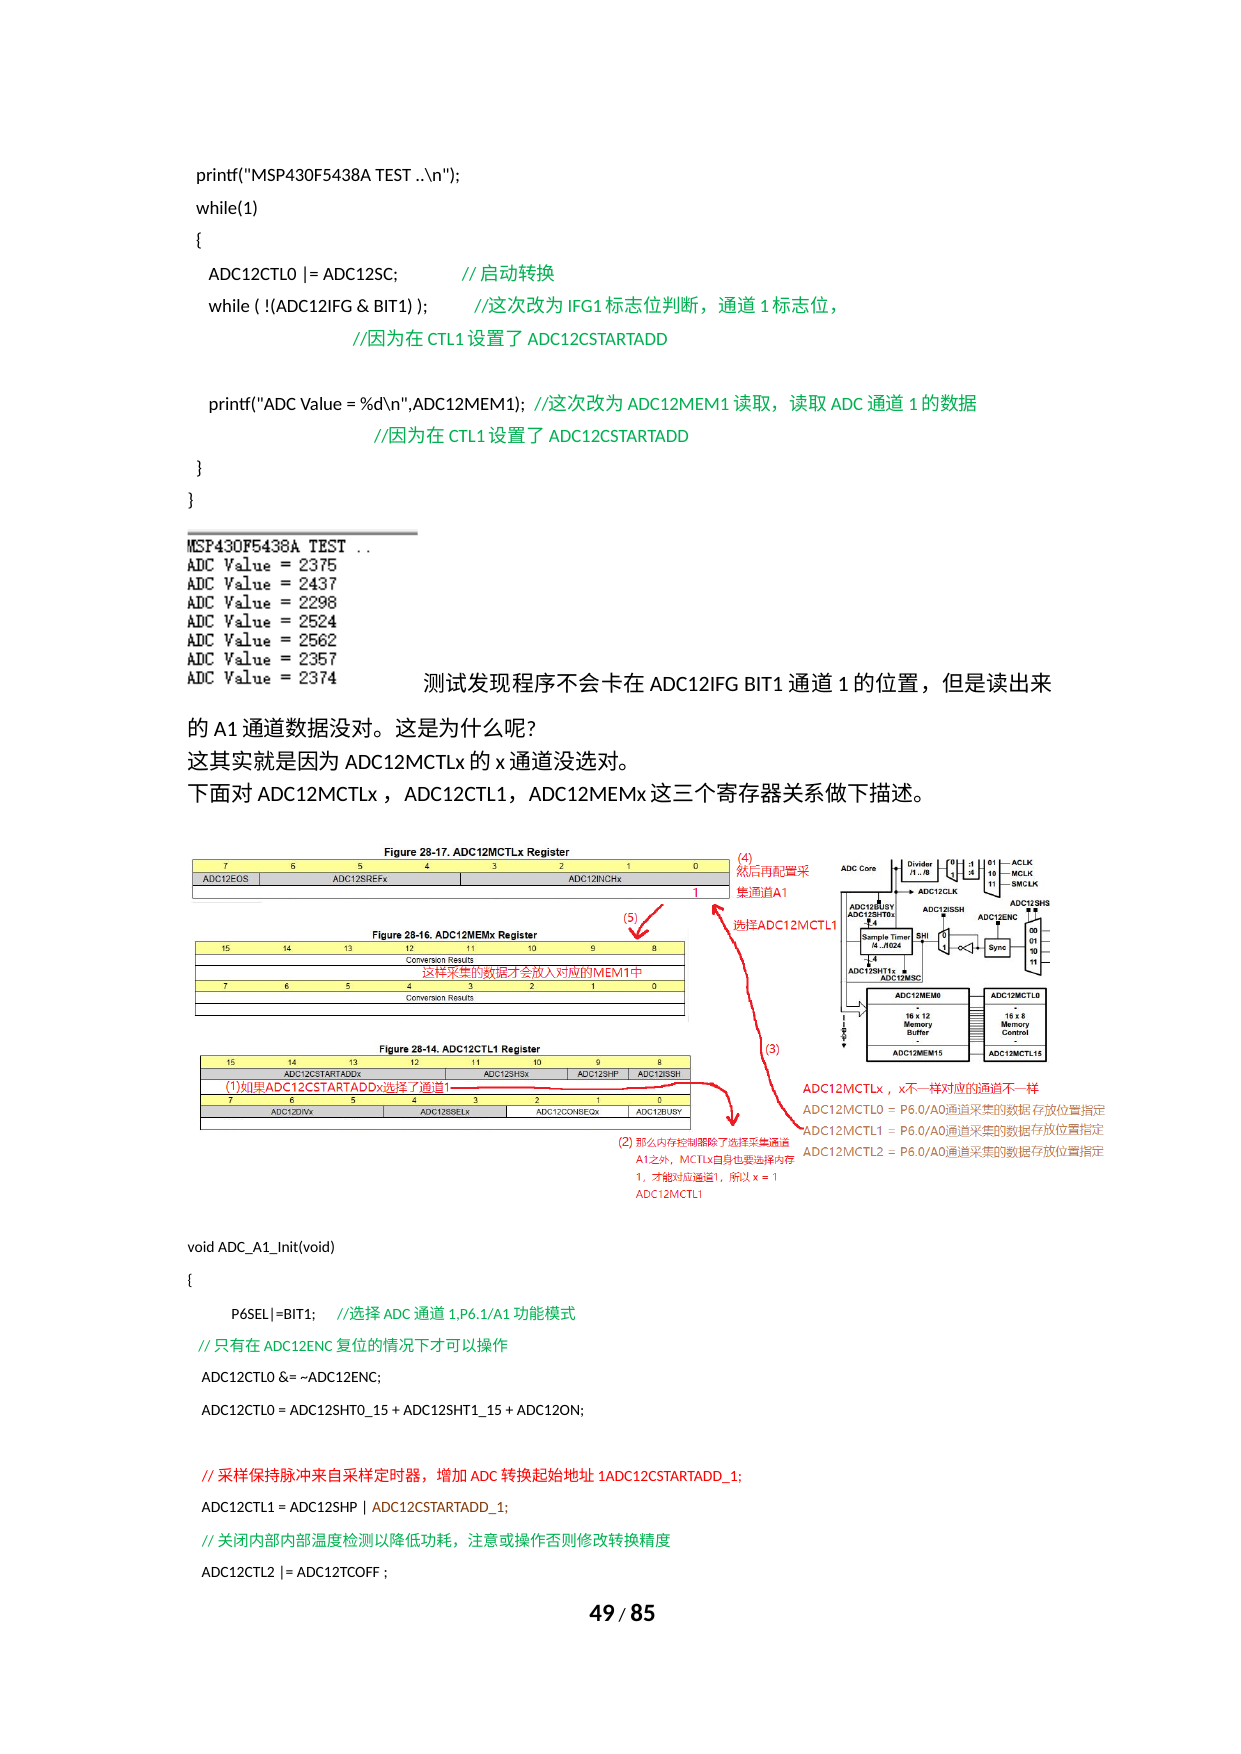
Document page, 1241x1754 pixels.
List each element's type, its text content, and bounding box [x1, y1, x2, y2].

text void ADC_A1_Init(void) [187, 1231, 1053, 1263]
text //因为在CTL1设置了ADC12CSTARTADD [187, 418, 1053, 451]
text { [187, 223, 1053, 256]
text } [187, 483, 1053, 516]
text // 关闭内部内部温度检测以降低功耗，注意或操作否则修改转换精度 [187, 1523, 1053, 1556]
text 下面对ADC12MCTLx ，ADC12CTL1，ADC12MEMx这三个寄存器关系做下描述。 [187, 776, 1053, 808]
picture [187, 529, 418, 692]
text // 只有在ADC12ENC复位的情况下才可以操作 [187, 1328, 1053, 1361]
text P6SEL|=BIT1; //选择ADC通道1,P6.1/A1功能模式 [187, 1296, 1053, 1328]
text // 采样保持脉冲来自采样定时器，增加ADC转换起始地址1ADC12CSTARTADD_1; [187, 1458, 1053, 1491]
text while(1) [187, 191, 1053, 223]
text ADC12CTL1 = ADC12SHP | ADC12CSTARTADD_1; [187, 1491, 1053, 1523]
text while ( !(ADC12IFG & BIT1) ); //这次改为IFG1标志位判断，通道1标志位， [187, 288, 1053, 321]
text 这其实就是因为ADC12MCTLx的x通道没选对。 [187, 743, 1053, 776]
text printf("ADC Value = %d\n",ADC12MEM1); //这次改为ADC12MEM1读取，读取ADC通道1的数据 [187, 386, 1053, 418]
text ADC12CTL0 &= ~ADC12ENC; [187, 1361, 1053, 1393]
text ADC12CTL0 = ADC12SHT0_15 + ADC12SHT1_15 + ADC12ON; [187, 1393, 1053, 1426]
text } [187, 451, 1053, 483]
text { [187, 1263, 1053, 1296]
text //因为在CTL1设置了ADC12CSTARTADD [187, 321, 1053, 353]
text ADC12CTL0 |= ADC12SC; // 启动转换 [187, 256, 1053, 288]
picture [187, 841, 1109, 1204]
text printf("MSP430F5438A TEST ..\n"); [187, 158, 1053, 191]
text 测试发现程序不会卡在ADC12IFG BIT1 通道1的位置，但是读出来的A1通道数据没对。这是为什么呢? [187, 516, 1053, 743]
text ADC12CTL2 |= ADC12TCOFF ; [187, 1556, 1053, 1588]
